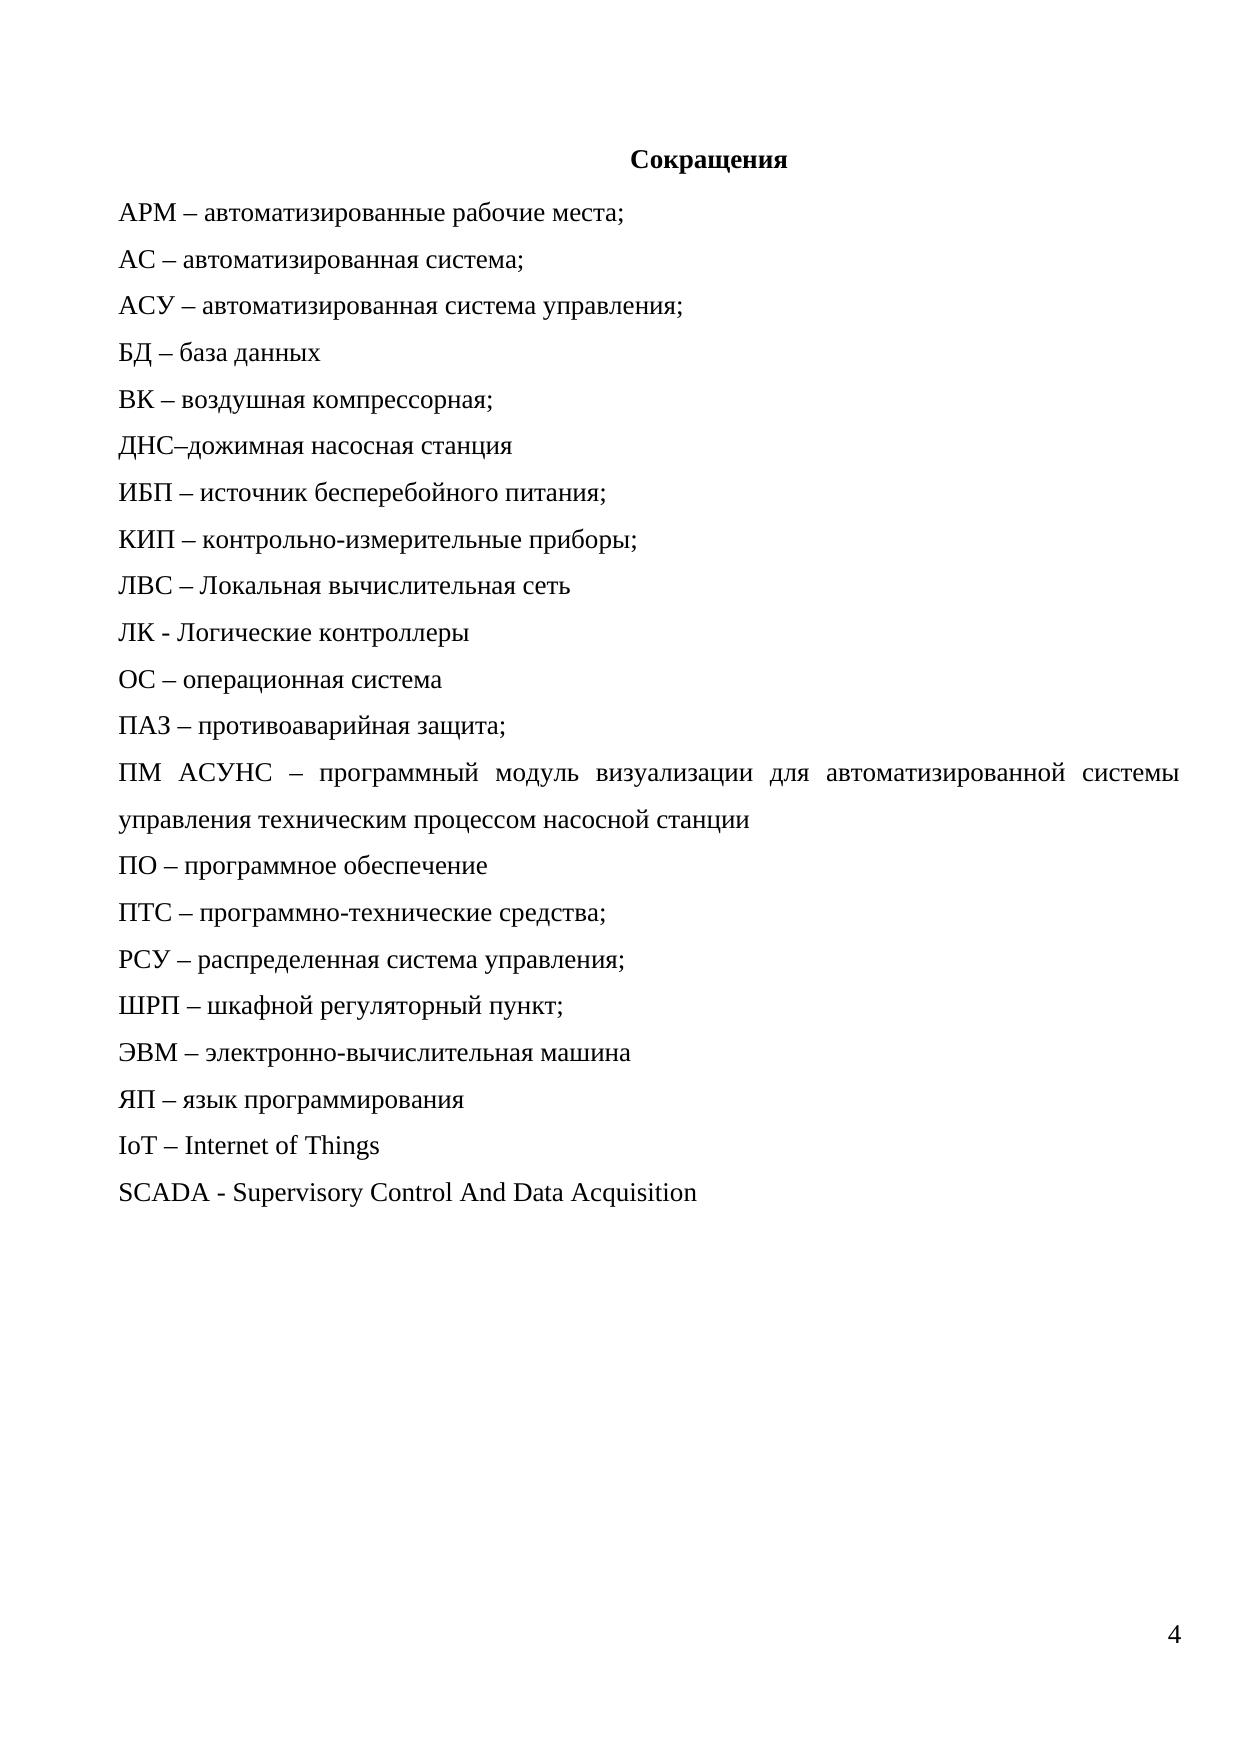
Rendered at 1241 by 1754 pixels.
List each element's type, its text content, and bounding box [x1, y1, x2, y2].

text ЛВС – Локальная вычислительная сеть [118, 569, 1181, 601]
text ДНС–дожимная насосная станция [118, 429, 1181, 461]
text АРМ – автоматизированные рабочие места; [118, 196, 1181, 227]
text SCADA - Supervisory Control And Data Acquisition [118, 1176, 1181, 1207]
text ИБП – источник бесперебойного питания; [118, 476, 1181, 507]
text ПО – программное обеспечение [118, 849, 1181, 881]
text ПМ АСУНС – программный модуль визуализации для автоматизированной системы управления техническим процессом насосной станции [118, 756, 1181, 834]
text ВК – воздушная компрессорная; [118, 383, 1181, 414]
text БД – база данных [118, 336, 1181, 367]
text ЭВМ – электронно-вычислительная машина [118, 1036, 1181, 1067]
text ЯП – язык программирования [118, 1083, 1181, 1114]
text IoT – Internet of Things [118, 1129, 1181, 1161]
text ПТС – программно-технические средства; [118, 896, 1181, 927]
text ОС – операционная система [118, 663, 1181, 694]
text АСУ – автоматизированная система управления; [118, 289, 1181, 321]
text КИП – контрольно-измерительные приборы; [118, 523, 1181, 554]
text АС – автоматизированная система; [118, 243, 1181, 274]
text ПАЗ – противоаварийная защита; [118, 709, 1181, 741]
text ШРП – шкафной регуляторный пункт; [118, 989, 1181, 1021]
subtitle Сокращения [163, 143, 1181, 174]
text РСУ – распределенная система управления; [118, 943, 1181, 974]
text ЛК - Логические контроллеры [118, 616, 1181, 647]
